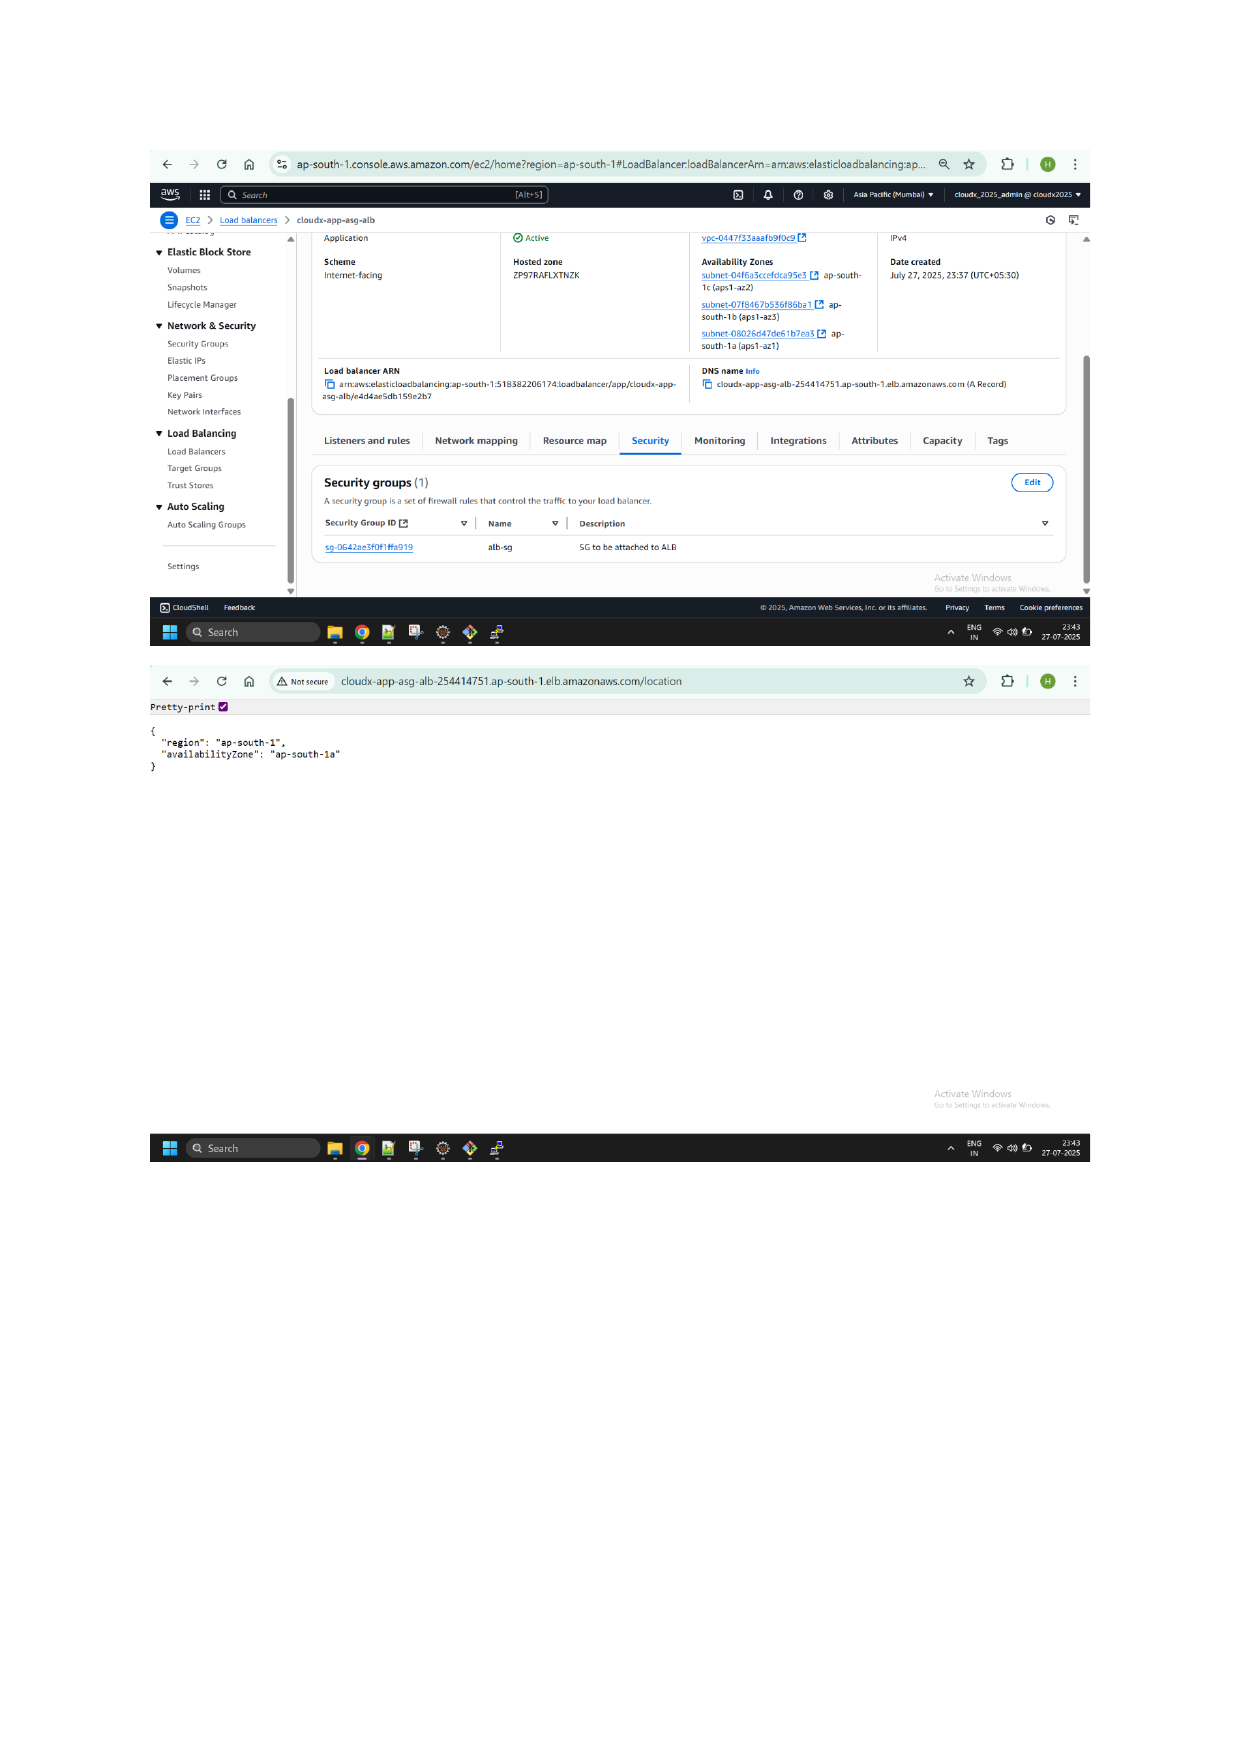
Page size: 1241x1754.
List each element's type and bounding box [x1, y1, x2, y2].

picture [150, 150, 1091, 646]
picture [150, 665, 1091, 1162]
